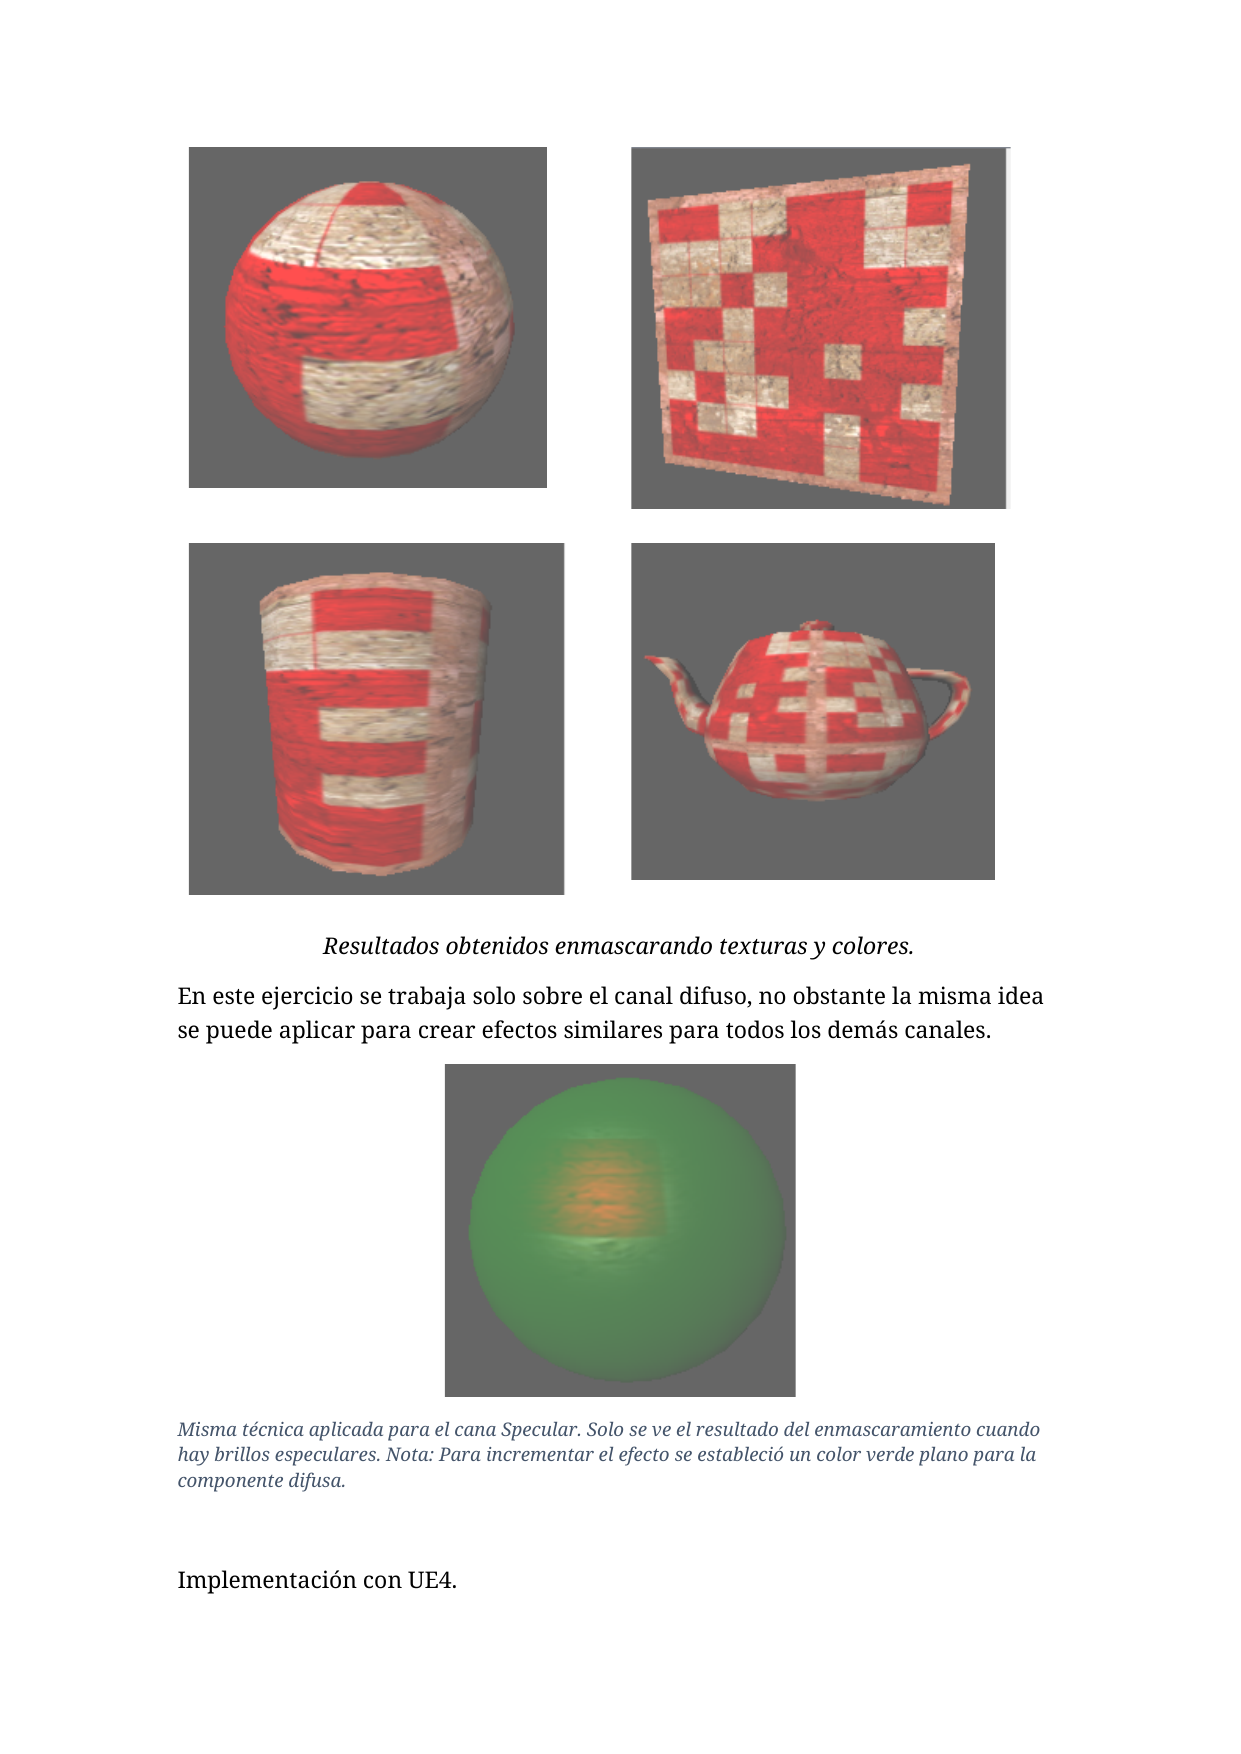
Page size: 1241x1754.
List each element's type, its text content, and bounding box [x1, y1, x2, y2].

table_cell [620, 544, 1062, 930]
text Implementación con UE4. [177, 1564, 1063, 1595]
table_cell Resultados obtenidos enmascarando texturas y colores. [178, 930, 1062, 980]
picture [188, 147, 547, 488]
table_cell [178, 544, 620, 930]
table_header [178, 148, 620, 544]
text Misma técnica aplicada para el cana Specular. Solo se ve el resultado del enmascaramiento cuando hay brillos especulares. Nota: Para incrementar el efecto se estableció un color verde plano para la componente difusa. [177, 1416, 1063, 1493]
text En este ejercicio se trabaja solo sobre el canal difuso, no obstante la misma idea se puede aplicar para crear efectos similares para todos los demás canales. [177, 980, 1063, 1045]
picture [631, 543, 995, 880]
picture [188, 543, 566, 895]
picture [631, 147, 1011, 509]
picture [444, 1064, 796, 1397]
table_header [620, 148, 1062, 544]
